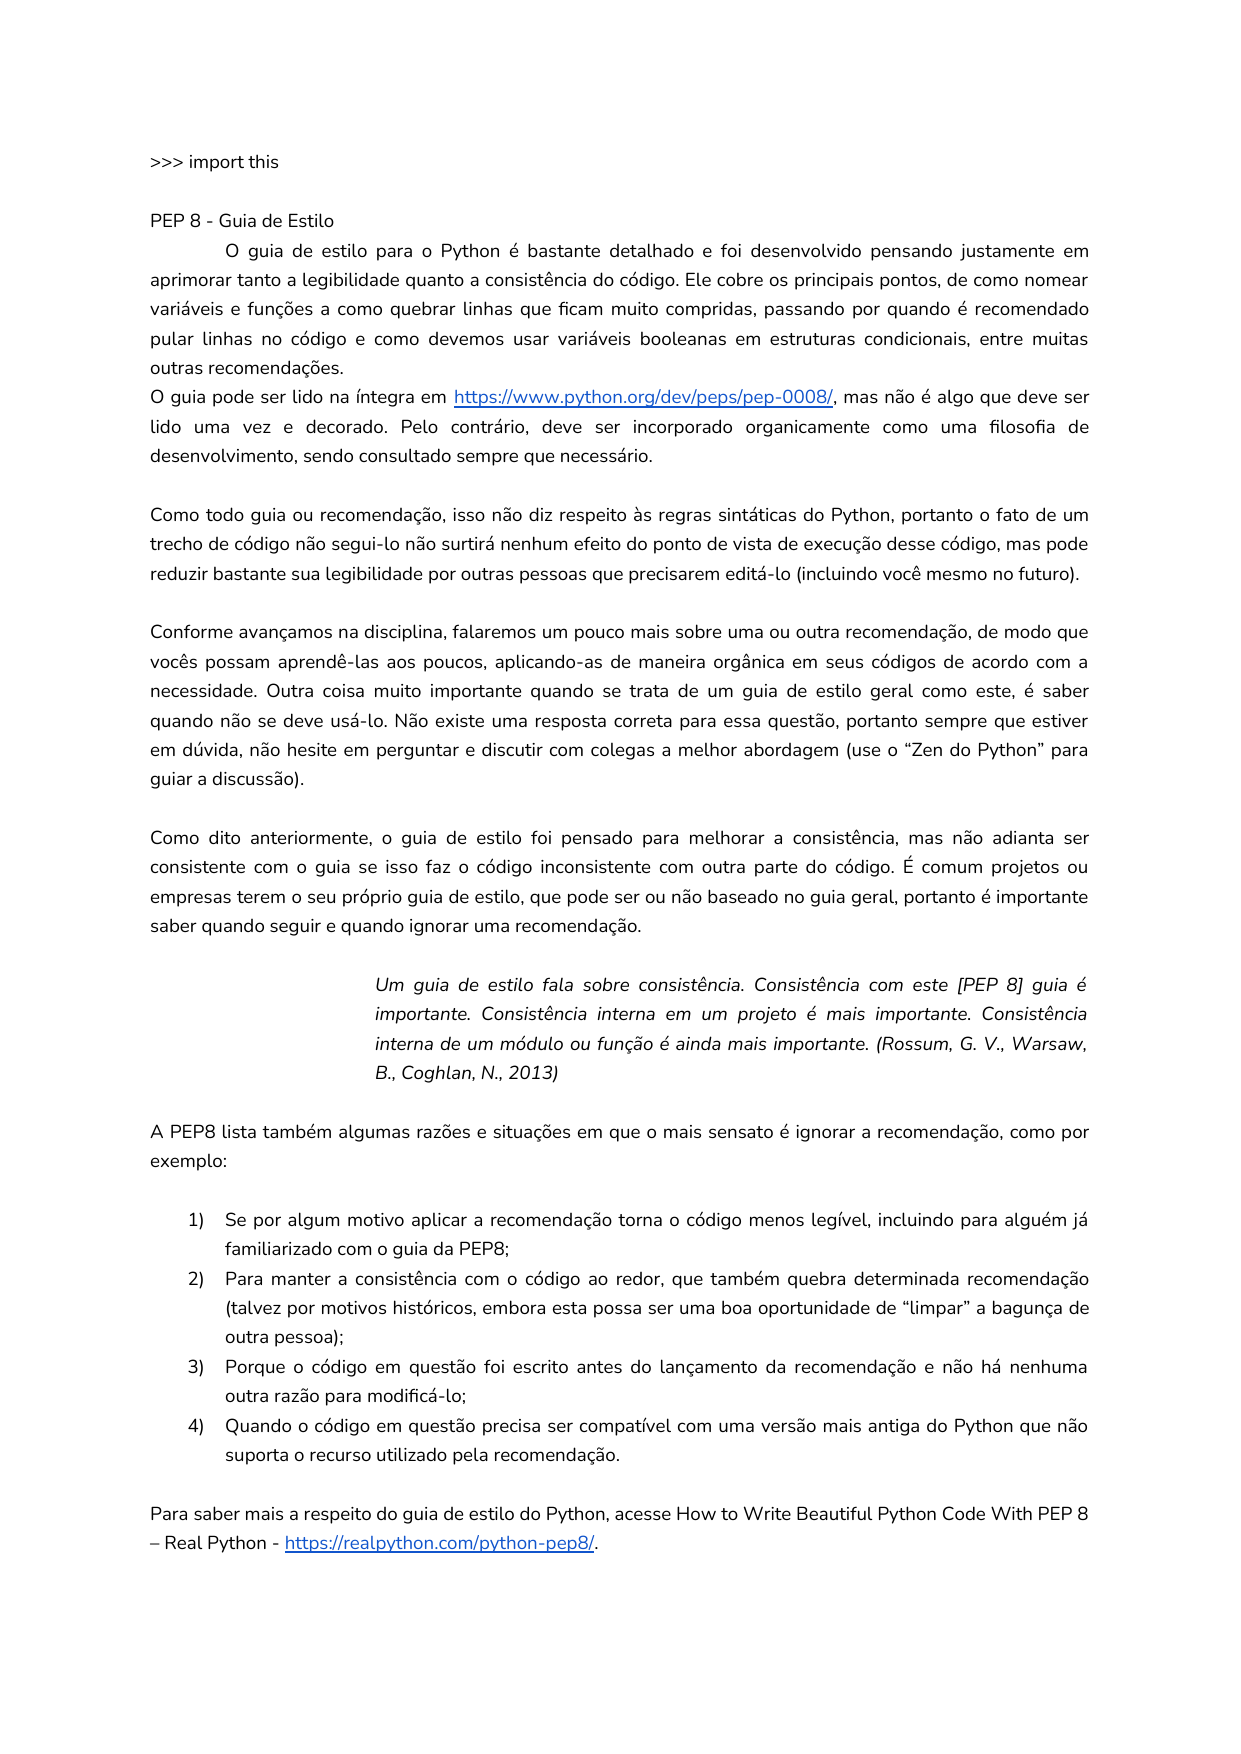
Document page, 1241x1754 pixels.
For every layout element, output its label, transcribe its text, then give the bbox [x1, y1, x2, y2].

text A PEP8 lista também algumas razões e situações em que o mais sensato é ignorar a recomendação, como por exemplo: [150, 1119, 1090, 1174]
text Conforme avançamos na disciplina, falaremos um pouco mais sobre uma ou outra recomendação, de modo que vocês possam aprendê-las aos poucos, aplicando-as de maneira orgânica em seus códigos de acordo com a necessidade. Outra coisa muito importante quando se trata de um guia de estilo geral como este, é saber quando não se deve usá-lo. Não existe uma resposta correta para essa questão, portanto sempre que estiver em dúvida, não hesite em perguntar e discutir com colegas a melhor abordagem (use o “Zen do Python” para guiar a discussão). [150, 620, 1090, 792]
list Se por algum motivo aplicar a recomendação torna o código menos legível, incluindo para alguém já familiarizado com o guia da PEP8; [187, 1207, 1090, 1262]
text Para saber mais a respeito do guia de estilo do Python, acesse How to Write Beautiful Python Code With PEP 8 – Real Python - https://realpython.com/python-pep8/. [150, 1501, 1090, 1556]
text Como todo guia ou recomendação, isso não diz respeito às regras sintáticas do Python, portanto o fato de um trecho de código não segui-lo não surtirá nenhum efeito do ponto de vista de execução desse código, mas pode reduzir bastante sua legibilidade por outras pessoas que precisarem editá-lo (incluindo você mesmo no futuro). [150, 502, 1090, 587]
list Quando o código em questão precisa ser compatível com uma versão mais antiga do Python que não suporta o recurso utilizado pela recomendação. [187, 1413, 1090, 1468]
text O guia de estilo para o Python é bastante detalhado e foi desenvolvido pensando justamente em aprimorar tanto a legibilidade quanto a consistência do código. Ele cobre os principais pontos, de como nomear variáveis e funções a como quebrar linhas que ficam muito compridas, passando por quando é recomendado pular linhas no código e como devemos usar variáveis booleanas em estruturas condicionais, entre muitas outras recomendações. [150, 238, 1090, 381]
text O guia pode ser lido na íntegra em https://www.python.org/dev/peps/pep-0008/, mas não é algo que deve ser lido uma vez e decorado. Pelo contrário, deve ser incorporado organicamente como uma filosofia de desenvolvimento, sendo consultado sempre que necessário. [150, 385, 1090, 469]
list Porque o código em questão foi escrito antes do lançamento da recomendação e não há nenhuma outra razão para modificá-lo; [187, 1354, 1090, 1409]
text PEP 8 - Guia de Estilo [150, 209, 1090, 234]
text >>> import this [150, 150, 1090, 176]
list Para manter a consistência com o código ao redor, que também quebra determinada recomendação (talvez por motivos históricos, embora esta possa ser uma boa oportunidade de “limpar” a bagunça de outra pessoa); [187, 1266, 1090, 1351]
text Como dito anteriormente, o guia de estilo foi pensado para melhorar a consistência, mas não adianta ser consistente com o guia se isso faz o código inconsistente com outra parte do código. É comum projetos ou empresas terem o seu próprio guia de estilo, que pode ser ou não baseado no guia geral, portanto é importante saber quando seguir e quando ignorar uma recomendação. [150, 826, 1090, 939]
text Um guia de estilo fala sobre consistência. Consistência com este [PEP 8] guia é importante. Consistência interna em um projeto é mais importante. Consistência interna de um módulo ou função é ainda mais importante. (Rossum, G. V., Warsaw, B., Coghlan, N., 2013) [375, 972, 1090, 1086]
